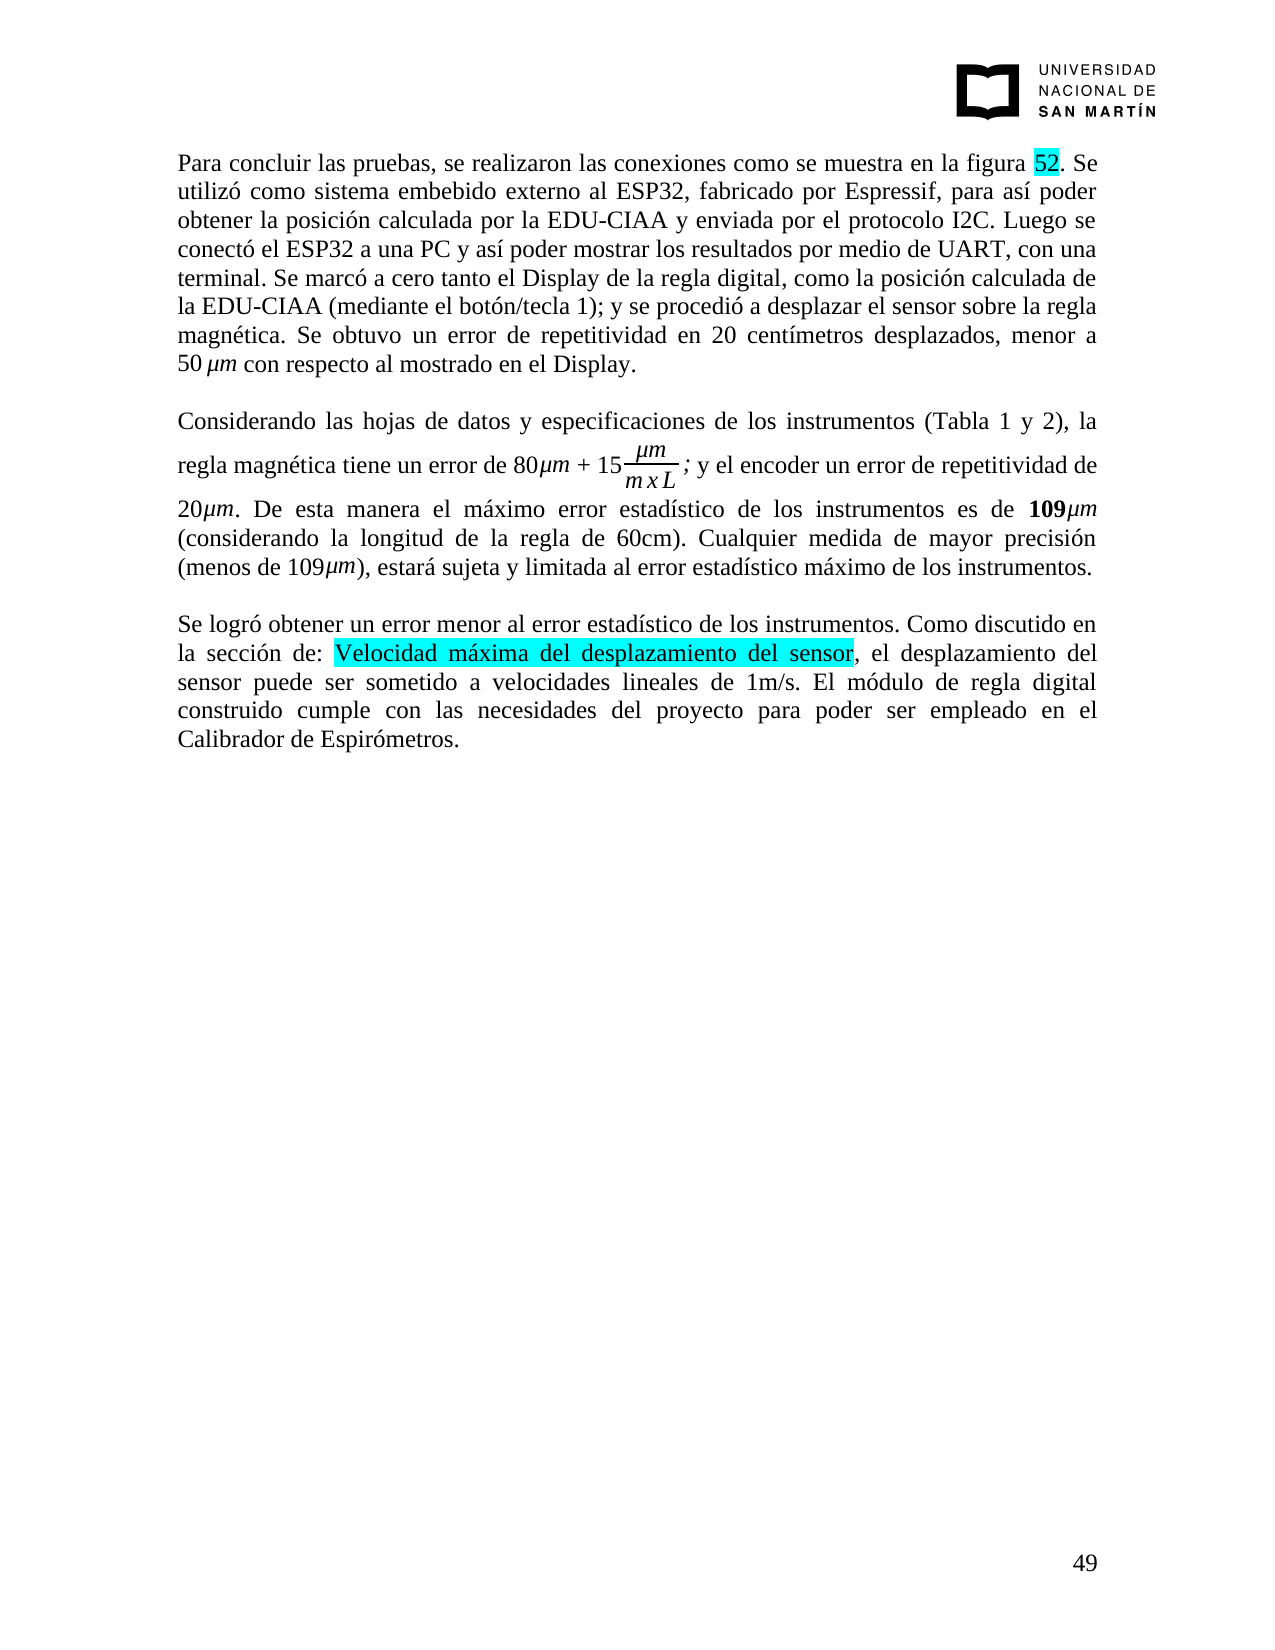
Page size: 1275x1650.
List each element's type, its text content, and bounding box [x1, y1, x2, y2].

text Se logró obtener un error menor al error estadístico de los instrumentos. Como discutido en la sección de: Velocidad máxima del desplazamiento del sensor, el desplazamiento del sensor puede ser sometido a velocidades lineales de 1m/s. El módulo de regla digital construido cumple con las necesidades del proyecto para poder ser empleado en el Calibrador de Espirómetros. [177, 609, 1098, 753]
text Considerando las hojas de datos y especificaciones de los instrumentos (Tabla 1 y 2), la regla magnética tiene un error de 80 + 15 y el encoder un error de repetitividad de 20. De esta manera el máximo error estadístico de los instrumentos es de 109 (considerando la longitud de la regla de 60cm). Cualquier medida de mayor precisión (menos de 109), estará sujeta y limitada al error estadístico máximo de los instrumentos. [177, 406, 1098, 580]
picture [945, 55, 1165, 128]
text Para concluir las pruebas, se realizaron las conexiones como se muestra en la figura 52. Se utilizó como sistema embebido externo al ESP32, fabricado por Espressif, para así poder obtener la posición calculada por la EDU-CIAA y enviada por el protocolo I2C. Luego se conectó el ESP32 a una PC y así poder mostrar los resultados por medio de UART, con una terminal. Se marcó a cero tanto el Display de la regla digital, como la posición calculada de la EDU-CIAA (mediante el botón/tecla 1); y se procedió a desplazar el sensor sobre la regla magnética. Se obtuvo un error de repetitividad en 20 centímetros desplazados, menor a con respecto al mostrado en el Display. [177, 148, 1098, 378]
